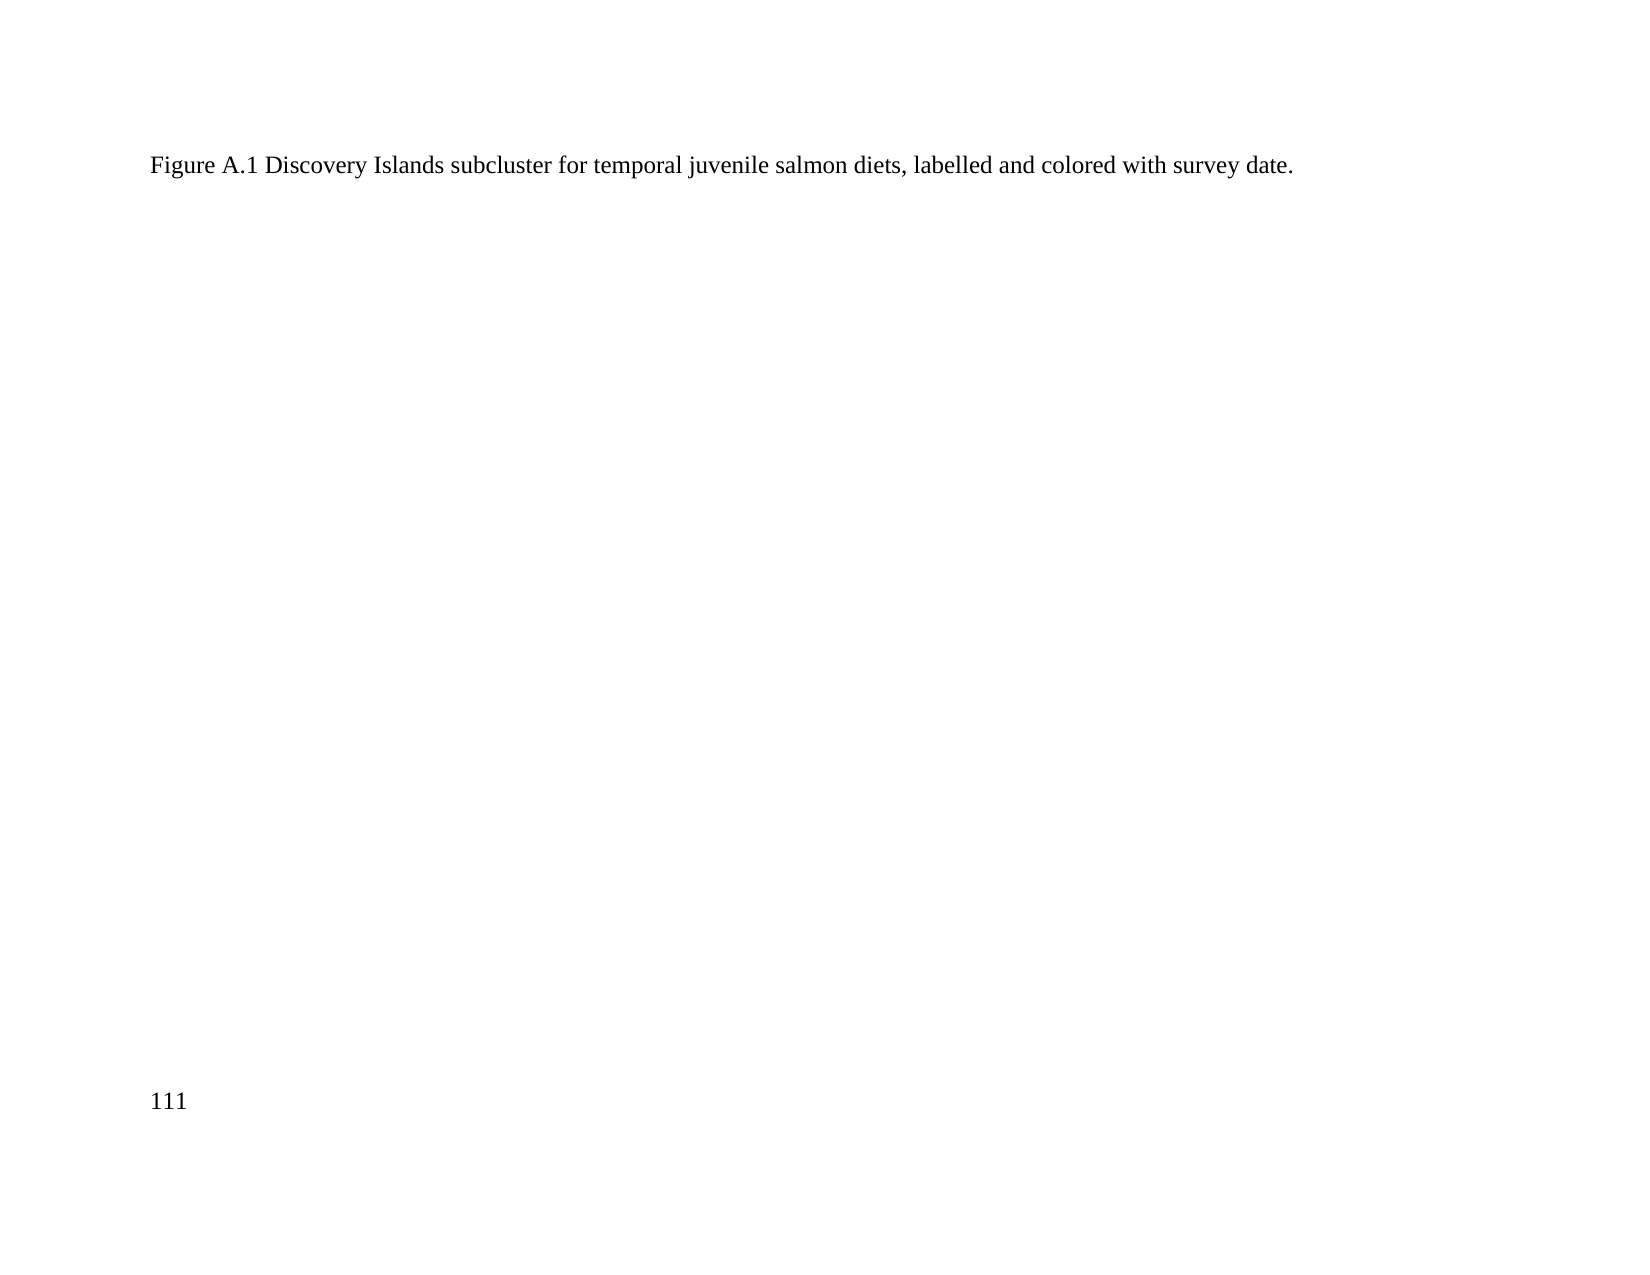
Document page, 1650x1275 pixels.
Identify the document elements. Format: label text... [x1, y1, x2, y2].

text Figure A.1 Discovery Islands subcluster for temporal juvenile salmon diets, labelled and colored with survey date. [150, 150, 1500, 179]
